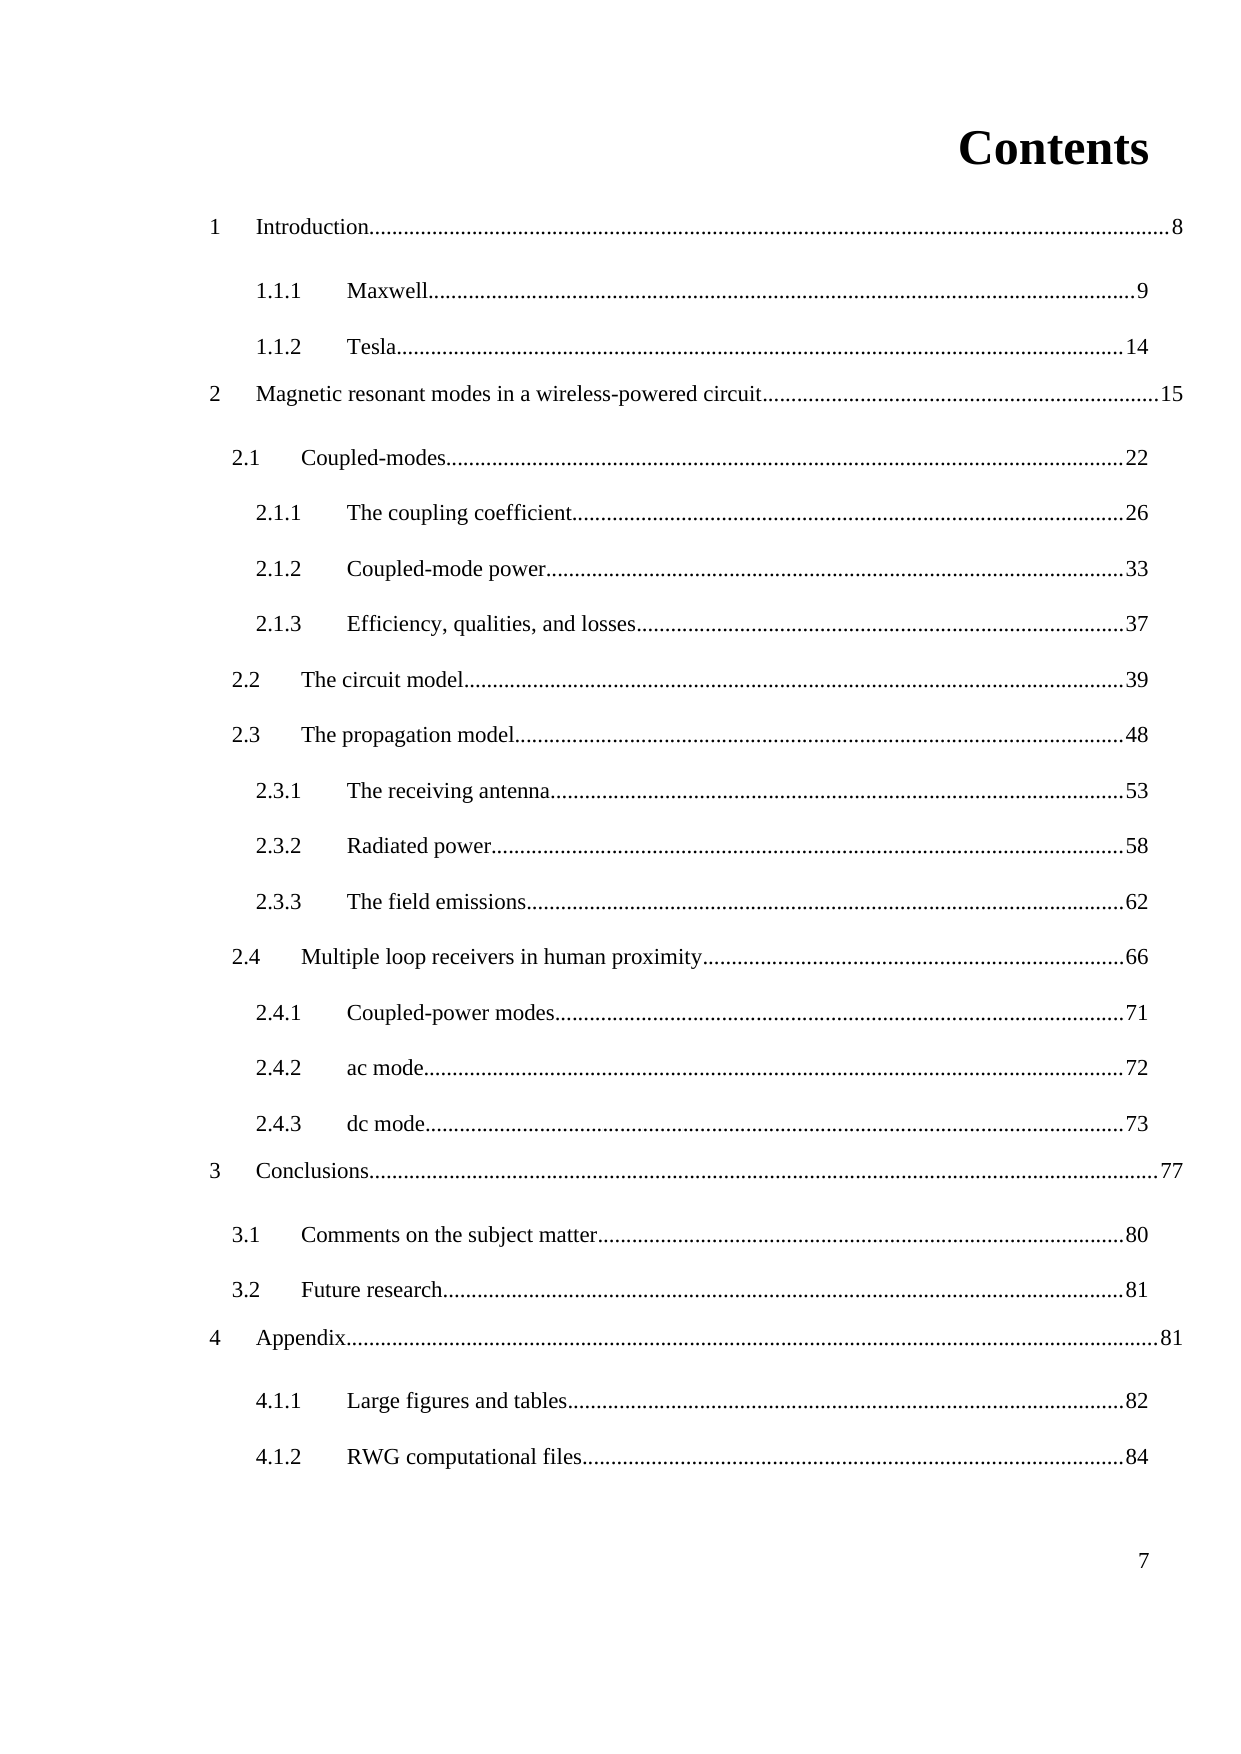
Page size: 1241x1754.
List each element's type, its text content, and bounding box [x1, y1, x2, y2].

text 2.1 Coupled-modes 22 [232, 444, 1149, 470]
text 1.1.2 Tesla 14 [256, 333, 1149, 359]
text 2.3.3 The field emissions 62 [256, 888, 1149, 914]
text 2.4 Multiple loop receivers in human proximity 66 [232, 943, 1149, 970]
text 2.2 The circuit model 39 [232, 666, 1149, 692]
text 4.1.2 RWG computational files 84 [256, 1443, 1149, 1469]
text 2.1.1 The coupling coefficient 26 [256, 499, 1149, 526]
text 2.1.2 Coupled-mode power 33 [256, 555, 1149, 581]
text 3 Conclusions 77 [209, 1157, 1149, 1183]
text 1 Introduction 8 [209, 213, 1149, 240]
subtitle Contents [209, 118, 1149, 175]
text 2.4.2 ac mode 72 [256, 1054, 1149, 1081]
text 2.4.1 Coupled-power modes 71 [256, 999, 1149, 1025]
text 2.3.2 Radiated power 58 [256, 832, 1149, 859]
text 1.1.1 Maxwell 9 [256, 277, 1149, 303]
text 2.1.3 Efficiency, qualities, and losses 37 [256, 610, 1149, 637]
text 4 Appendix 81 [209, 1324, 1149, 1350]
text 3.2 Future research 81 [232, 1277, 1149, 1303]
text 3.1 Comments on the subject matter 80 [232, 1221, 1149, 1247]
text 2 Magnetic resonant modes in a wireless-powered circuit 15 [209, 380, 1149, 406]
text 2.4.3 dc mode 73 [256, 1110, 1149, 1136]
text 4.1.1 Large figures and tables 82 [256, 1388, 1149, 1414]
text 2.3.1 The receiving antenna 53 [256, 777, 1149, 803]
text 2.3 The propagation model 48 [232, 721, 1149, 748]
